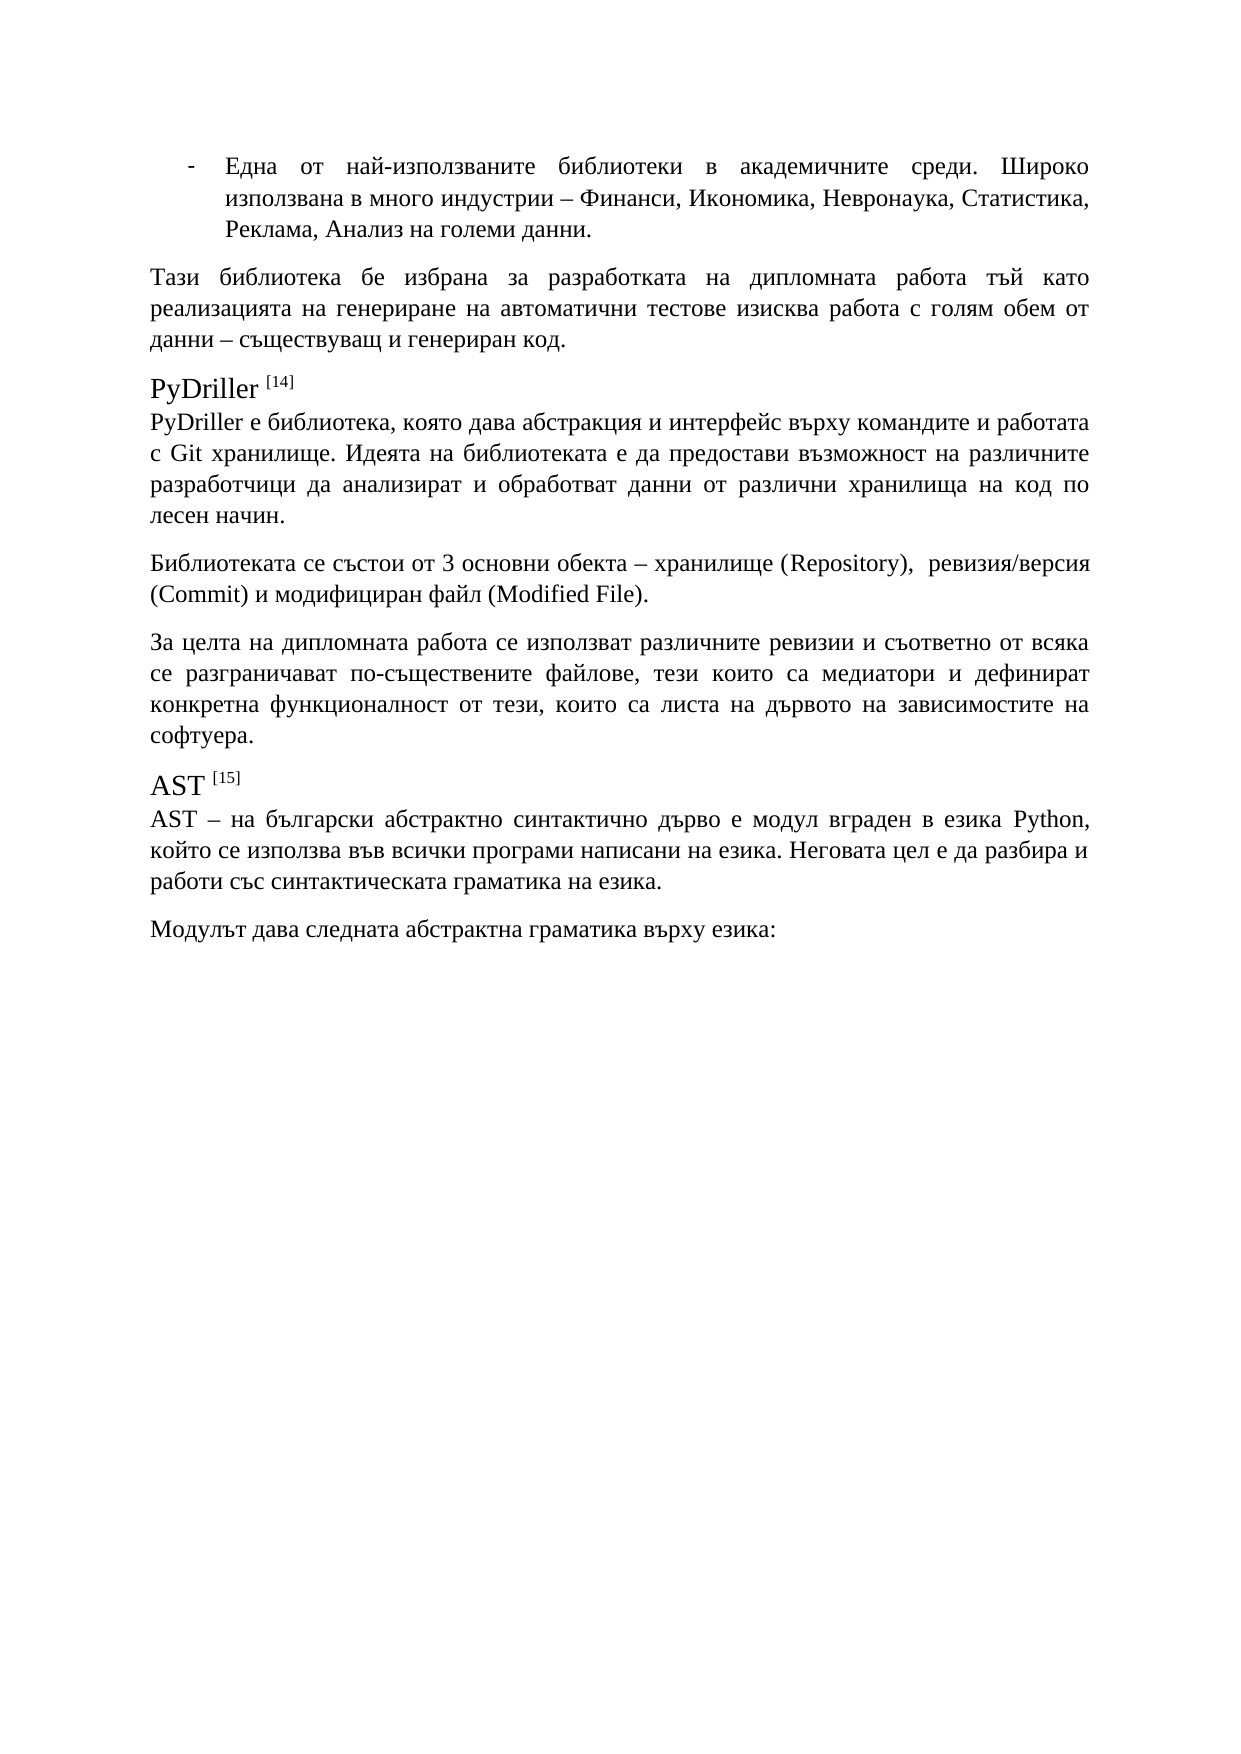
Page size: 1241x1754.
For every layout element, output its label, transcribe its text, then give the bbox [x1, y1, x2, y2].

text Библиотеката се състои от 3 основни обекта – хранилище (Repository), ревизия/версия (Commit) и модифициран файл (Modified File). [150, 548, 1090, 608]
subtitle AST [15] [150, 768, 1090, 801]
text PyDriller е библиотека, която дава абстракция и интерфейс върху командите и работата с Git хранилище. Идеята на библиотеката е да предостави възможност на различните разработчици да анализират и обработват данни от различни хранилища на код по лесен начин. [150, 407, 1090, 529]
subtitle PyDriller [14] [150, 371, 1090, 405]
list Една от най-използваните библиотеки в академичните среди. Широко използвана в много индустрии – Финанси, Икономика, Невронаука, Статистика, Реклама, Анализ на големи данни. [187, 150, 1090, 243]
text Модулът дава следната абстрактна граматика върху езика: [150, 914, 1090, 943]
text AST – на български абстрактно синтактично дърво е модул вграден в езика Python, който се използва във всички програми написани на езика. Неговата цел е да разбира и работи със синтактическата граматика на езика. [150, 804, 1090, 895]
text За целта на дипломната работа се използват различните ревизии и съответно от всяка се разграничават по-съществените файлове, тези които са медиатори и дефинират конкретна функционалност от тези, които са листа на дървото на зависимостите на софтуера. [150, 627, 1090, 749]
text Тази библиотека бе избрана за разработката на дипломната работа тъй като реализацията на генериране на автоматични тестове изисква работа с голям обем от данни – съществуващ и генериран код. [150, 262, 1090, 352]
